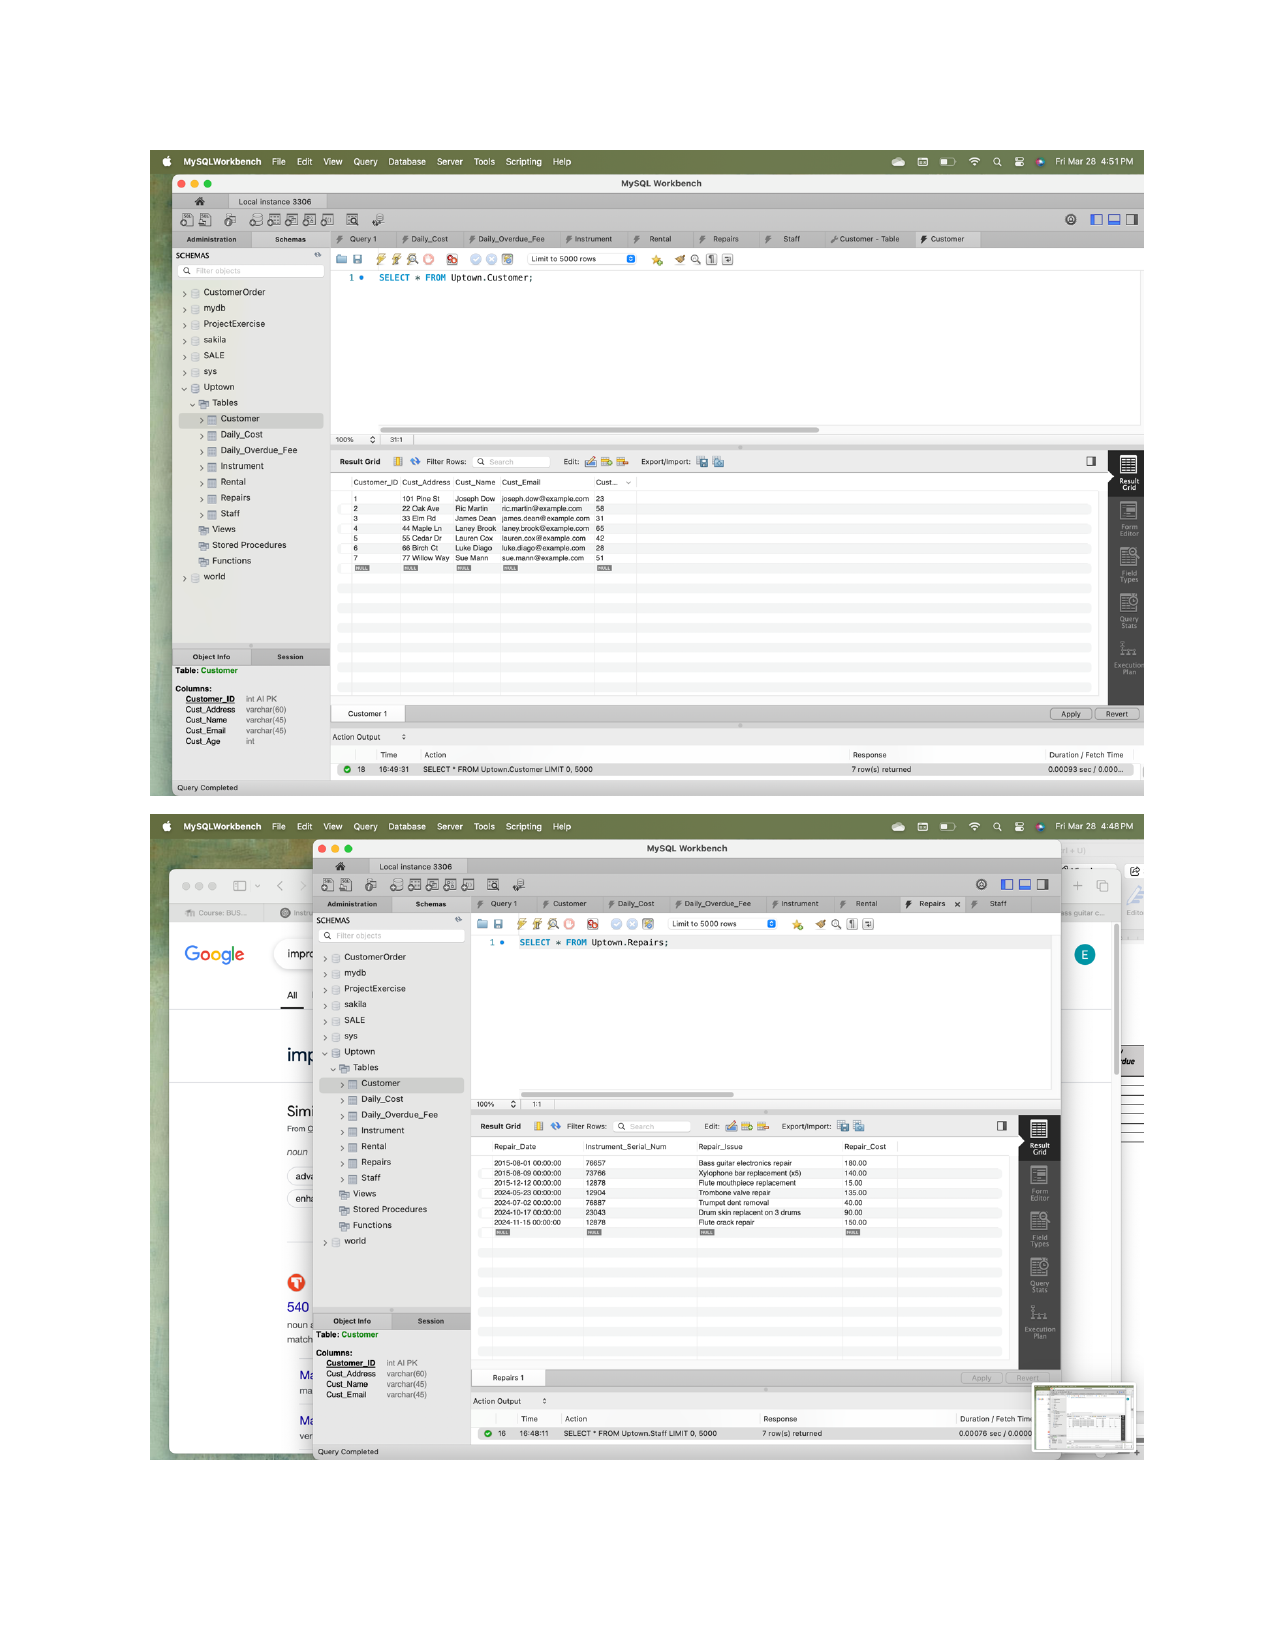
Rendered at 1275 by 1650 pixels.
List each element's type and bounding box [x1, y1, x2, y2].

picture [150, 150, 1144, 796]
picture [150, 814, 1144, 1460]
